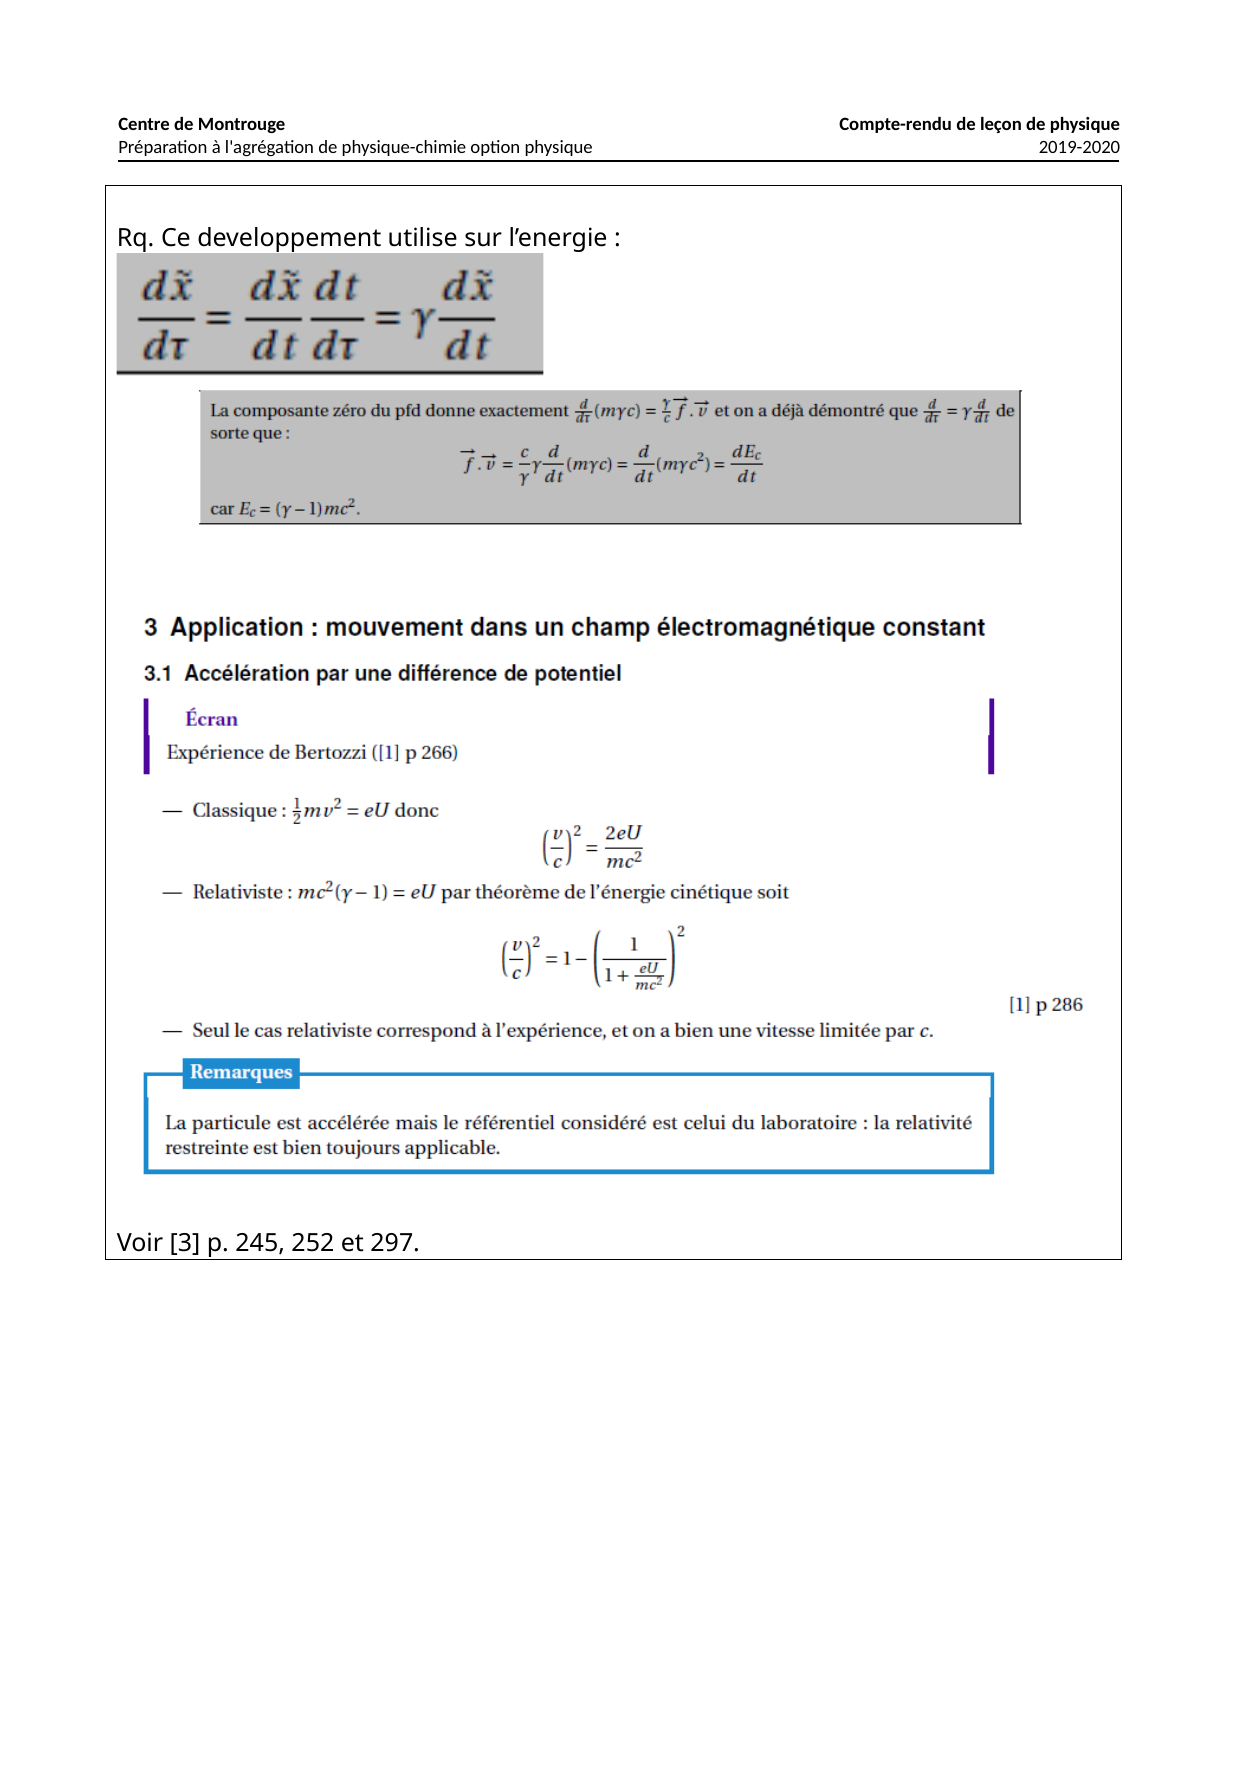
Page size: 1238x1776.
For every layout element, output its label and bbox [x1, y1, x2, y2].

picture [116, 253, 1033, 541]
picture [116, 608, 1099, 1191]
table_cell [106, 186, 1121, 1259]
